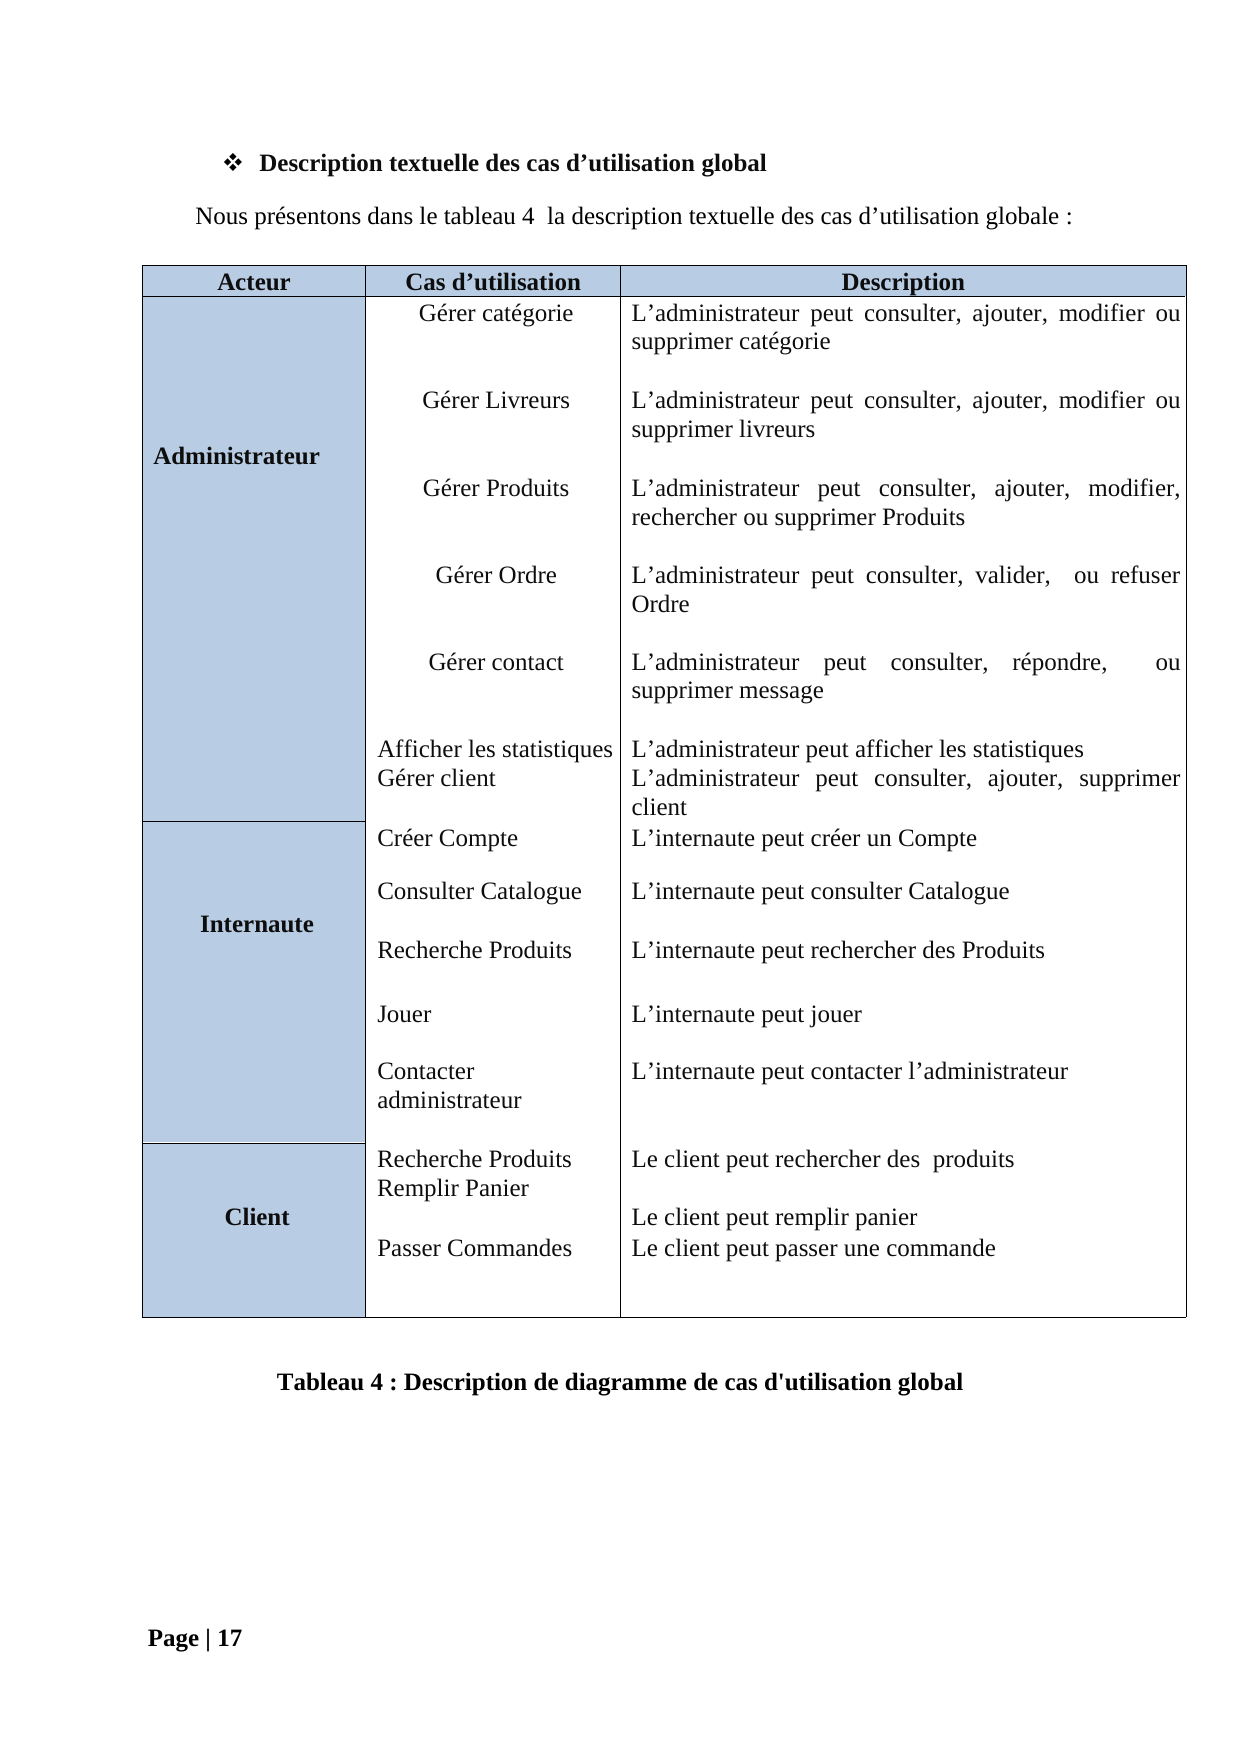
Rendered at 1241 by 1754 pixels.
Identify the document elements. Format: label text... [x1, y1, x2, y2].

table_cell L’internaute peut créer un Compte [621, 821, 1186, 874]
table_cell L’administrateur peut consulter, valider, ou refuser Ordre L’administrateur peut consulter, répondre, ou supprimer message [621, 559, 1186, 733]
table_header Cas d’utilisation [366, 266, 620, 296]
table_cell Jouer Contacter administrateur [366, 998, 620, 1142]
table_cell Gérer Livreurs [366, 384, 620, 471]
table_cell Le client peut passer une commande [621, 1231, 1186, 1317]
table_cell Le client peut rechercher des produits Le client peut remplir panier [621, 1143, 1186, 1231]
table_cell Passer Commandes [366, 1232, 620, 1317]
table_cell L’internaute peut rechercher des Produits [621, 934, 1186, 997]
table_cell L’administrateur peut afficher les statistiques L’administrateur peut consulter, ajouter, supprimer client [621, 733, 1186, 821]
table_cell Gérer Ordre Gérer contact [366, 560, 620, 733]
table_cell Client [143, 1144, 365, 1317]
table_cell L’internaute peut consulter Catalogue [621, 874, 1186, 934]
table_cell Recherche Produits Remplir Panier [366, 1144, 620, 1231]
table_cell Consulter Catalogue [366, 875, 620, 934]
table_cell Afficher les statistiques Gérer client [366, 734, 620, 821]
table_cell L’administrateur peut consulter, ajouter, modifier ou supprimer livreurs [621, 383, 1186, 471]
table_header Acteur [143, 266, 365, 296]
table_cell L’administrateur peut consulter, ajouter, modifier, rechercher ou supprimer Produits [621, 471, 1186, 559]
table_cell Gérer catégorie [366, 297, 620, 383]
table_cell Créer Compte [366, 822, 620, 874]
table_cell L’administrateur peut consulter, ajouter, modifier ou supprimer catégorie [621, 296, 1186, 383]
table_cell Administrateur [143, 297, 365, 821]
table_cell Internaute [143, 822, 365, 1142]
text Tableau 4 : Description de diagramme de cas d'utilisation global [148, 1367, 1092, 1396]
text Nous présentons dans le tableau 4 la description textuelle des cas d’utilisation globale : [195, 201, 1092, 230]
table_header Description [621, 266, 1186, 296]
table_cell L’internaute peut jouer L’internaute peut contacter l’administrateur [621, 997, 1186, 1142]
list Description textuelle des cas d’utilisation global [222, 148, 1092, 176]
table_cell Recherche Produits [366, 935, 620, 997]
table_cell Gérer Produits [366, 473, 620, 559]
